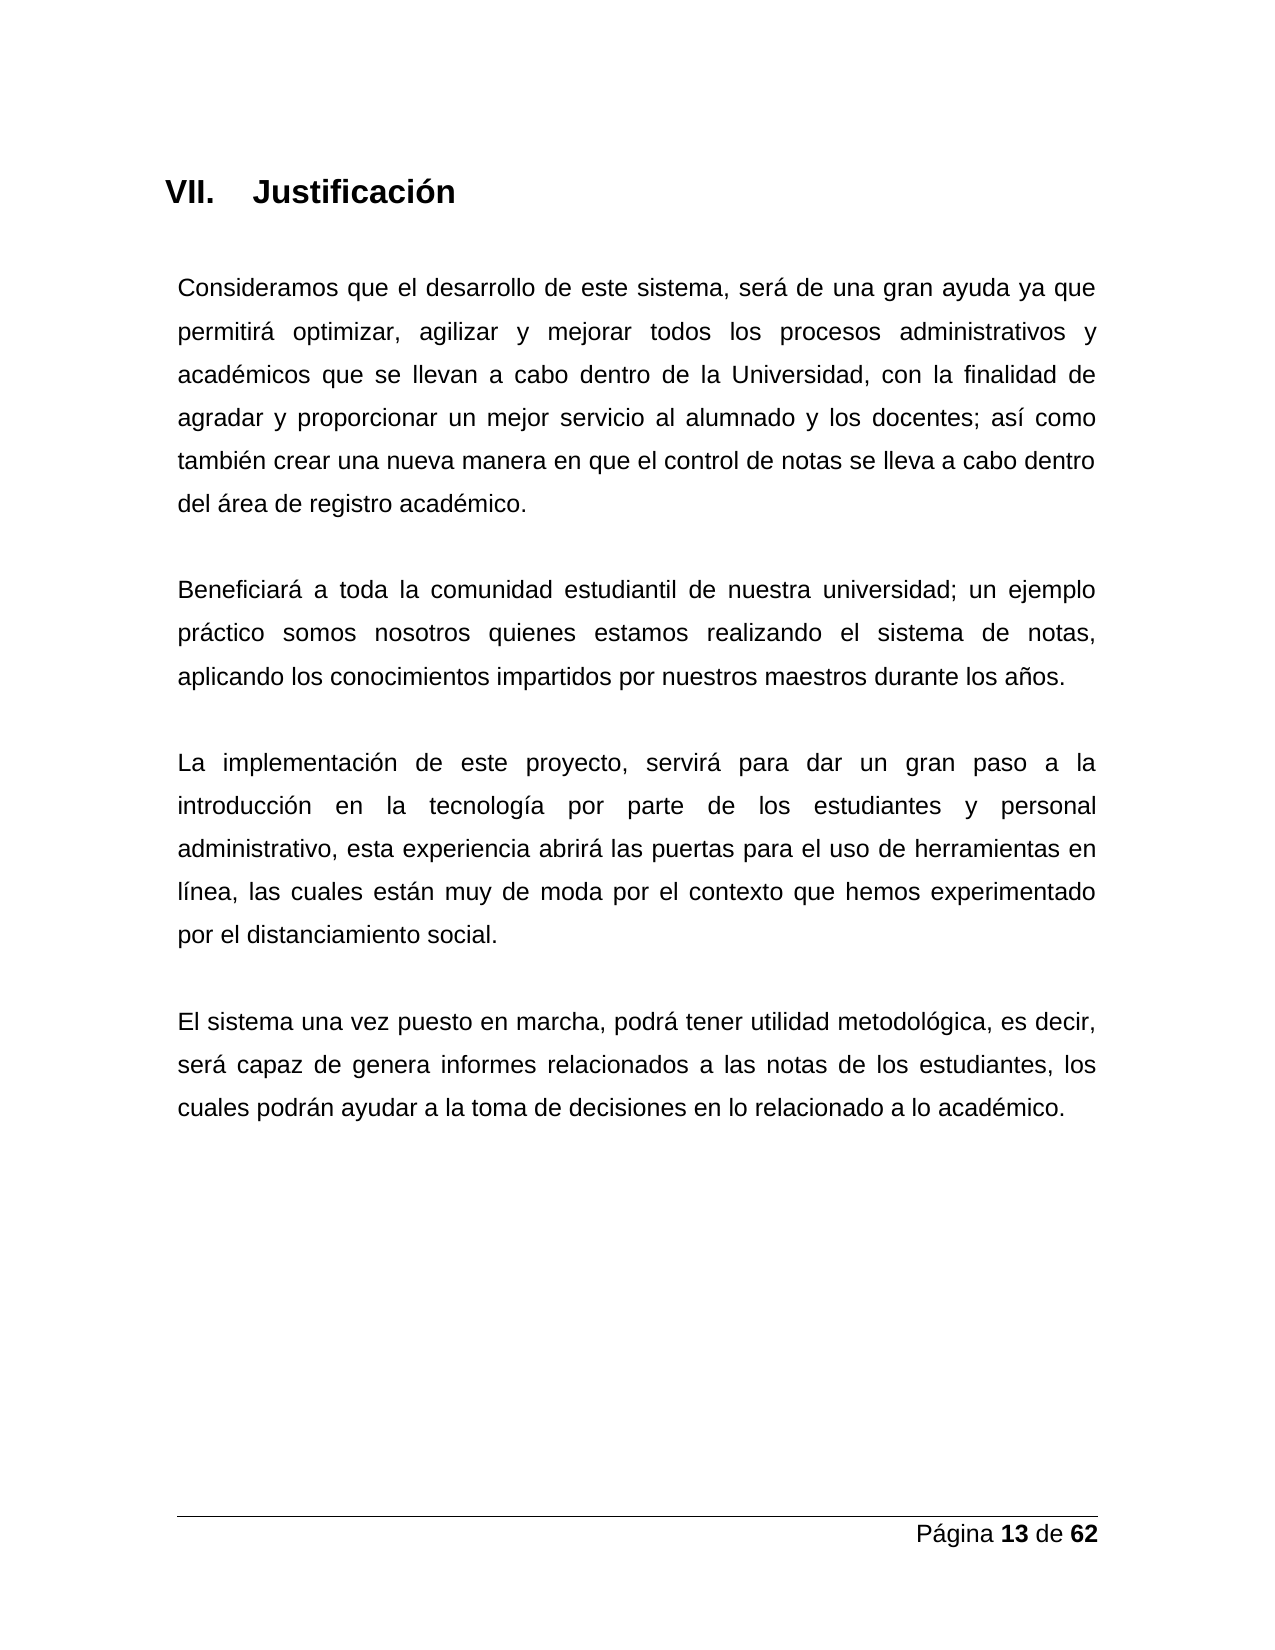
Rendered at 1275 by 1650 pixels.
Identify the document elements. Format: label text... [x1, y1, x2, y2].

text Consideramos que el desarrollo de este sistema, será de una gran ayuda ya que permitirá optimizar, agilizar y mejorar todos los procesos administrativos y académicos que se llevan a cabo dentro de la Universidad, con la finalidad de agradar y proporcionar un mejor servicio al alumnado y los docentes; así como también crear una nueva manera en que el control de notas se lleva a cabo dentro del área de registro académico. [177, 273, 1098, 518]
text La implementación de este proyecto, servirá para dar un gran paso a la introducción en la tecnología por parte de los estudiantes y personal administrativo, esta experiencia abrirá las puertas para el uso de herramientas en línea, las cuales están muy de moda por el contexto que hemos experimentado por el distanciamiento social. [177, 748, 1098, 949]
text El sistema una vez puesto en marcha, podrá tener utilidad metodológica, es decir, será capaz de genera informes relacionados a las notas de los estudiantes, los cuales podrán ayudar a la toma de decisiones en lo relacionado a lo académico. [177, 1006, 1098, 1121]
subtitle Justificación [215, 173, 1098, 211]
text Beneficiará a toda la comunidad estudiantil de nuestra universidad; un ejemplo práctico somos nosotros quienes estamos realizando el sistema de notas, aplicando los conocimientos impartidos por nuestros maestros durante los años. [177, 575, 1098, 690]
